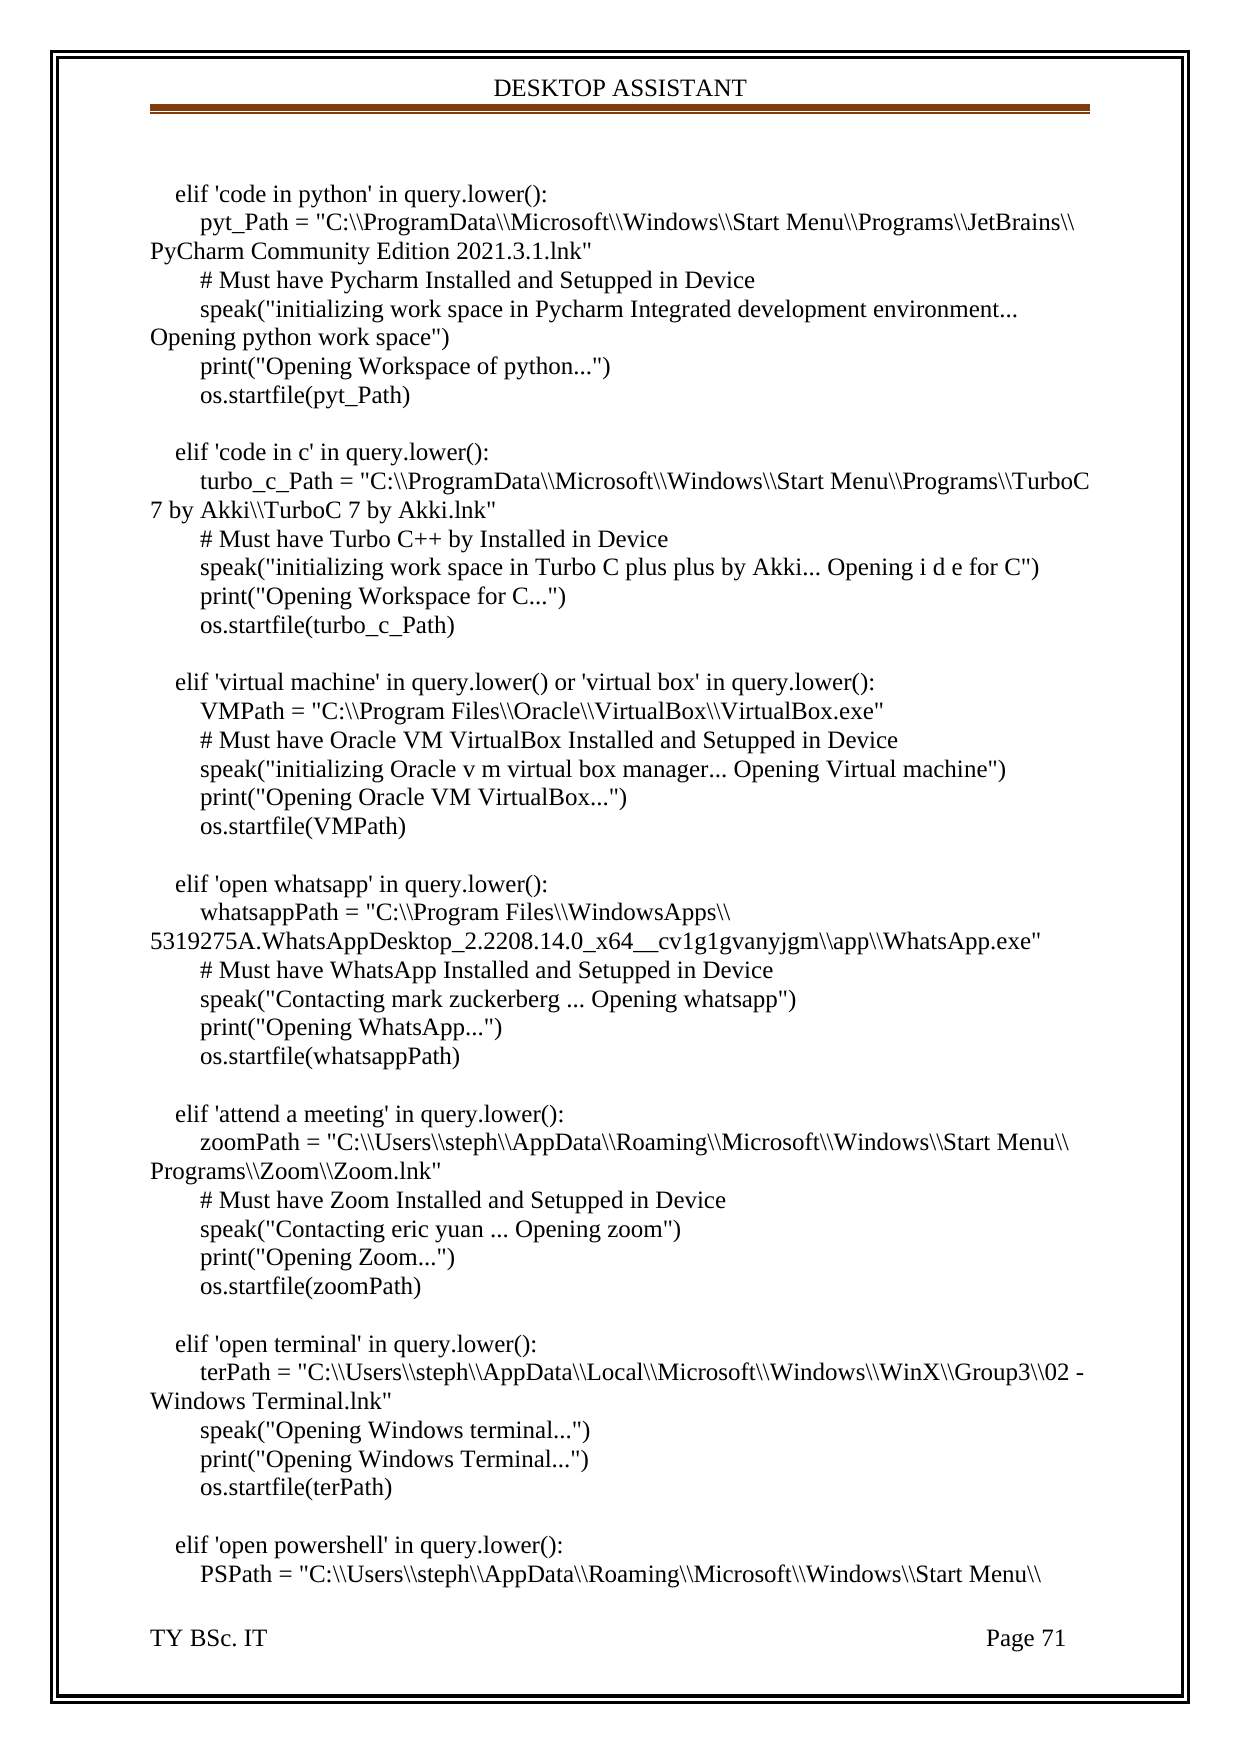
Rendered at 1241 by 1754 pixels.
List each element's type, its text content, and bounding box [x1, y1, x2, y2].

text # Must have Oracle VM VirtualBox Installed and Setupped in Device [150, 725, 1090, 754]
text speak("initializing Oracle v m virtual box manager... Opening Virtual machine") [150, 754, 1090, 782]
text speak("initializing work space in Turbo C plus plus by Akki... Opening i d e for C") [150, 552, 1090, 581]
text elif 'virtual machine' in query.lower() or 'virtual box' in query.lower(): [150, 667, 1090, 696]
text os.startfile(terPath) [150, 1472, 1090, 1501]
text print("Opening Zoom...") [150, 1242, 1090, 1271]
text pyt_Path = "C:\\ProgramData\\Microsoft\\Windows\\Start Menu\\Programs\\JetBrains\\PyCharm Community Edition 2021.3.1.lnk" [150, 207, 1090, 265]
text # Must have WhatsApp Installed and Setupped in Device [150, 955, 1090, 984]
text print("Opening Windows Terminal...") [150, 1444, 1090, 1472]
text print("Opening Workspace for C...") [150, 581, 1090, 610]
text os.startfile(VMPath) [150, 811, 1090, 840]
text os.startfile(pyt_Path) [150, 380, 1090, 409]
text elif 'attend a meeting' in query.lower(): [150, 1099, 1090, 1127]
text elif 'open terminal' in query.lower(): [150, 1329, 1090, 1357]
text speak("initializing work space in Pycharm Integrated development environment... Opening python work space") [150, 294, 1090, 351]
text zoomPath = "C:\\Users\\steph\\AppData\\Roaming\\Microsoft\\Windows\\Start Menu\\Programs\\Zoom\\Zoom.lnk" [150, 1127, 1090, 1185]
text elif 'code in python' in query.lower(): [150, 179, 1090, 207]
text # Must have Zoom Installed and Setupped in Device [150, 1185, 1090, 1214]
text VMPath = "C:\\Program Files\\Oracle\\VirtualBox\\VirtualBox.exe" [150, 696, 1090, 725]
text speak("Contacting eric yuan ... Opening zoom") [150, 1214, 1090, 1242]
text elif 'open powershell' in query.lower(): [150, 1530, 1090, 1559]
text print("Opening Workspace of python...") [150, 351, 1090, 380]
text os.startfile(whatsappPath) [150, 1041, 1090, 1070]
text whatsappPath = "C:\\Program Files\\WindowsApps\\5319275A.WhatsAppDesktop_2.2208.14.0_x64__cv1g1gvanyjgm\\app\\WhatsApp.exe" [150, 897, 1090, 955]
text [150, 1559, 1090, 1587]
text elif 'code in c' in query.lower(): [150, 437, 1090, 466]
text turbo_c_Path = "C:\\ProgramData\\Microsoft\\Windows\\Start Menu\\Programs\\TurboC 7 by Akki\\TurboC 7 by Akki.lnk" [150, 466, 1090, 524]
text print("Opening Oracle VM VirtualBox...") [150, 782, 1090, 811]
text speak("Opening Windows terminal...") [150, 1415, 1090, 1444]
text elif 'open whatsapp' in query.lower(): [150, 869, 1090, 897]
text os.startfile(turbo_c_Path) [150, 610, 1090, 639]
text speak("Contacting mark zuckerberg ... Opening whatsapp") [150, 984, 1090, 1012]
text # Must have Pycharm Installed and Setupped in Device [150, 265, 1090, 294]
text print("Opening WhatsApp...") [150, 1012, 1090, 1041]
text os.startfile(zoomPath) [150, 1271, 1090, 1300]
text # Must have Turbo C++ by Installed in Device [150, 524, 1090, 552]
text terPath = "C:\\Users\\steph\\AppData\\Local\\Microsoft\\Windows\\WinX\\Group3\\02 - Windows Terminal.lnk" [150, 1357, 1090, 1415]
